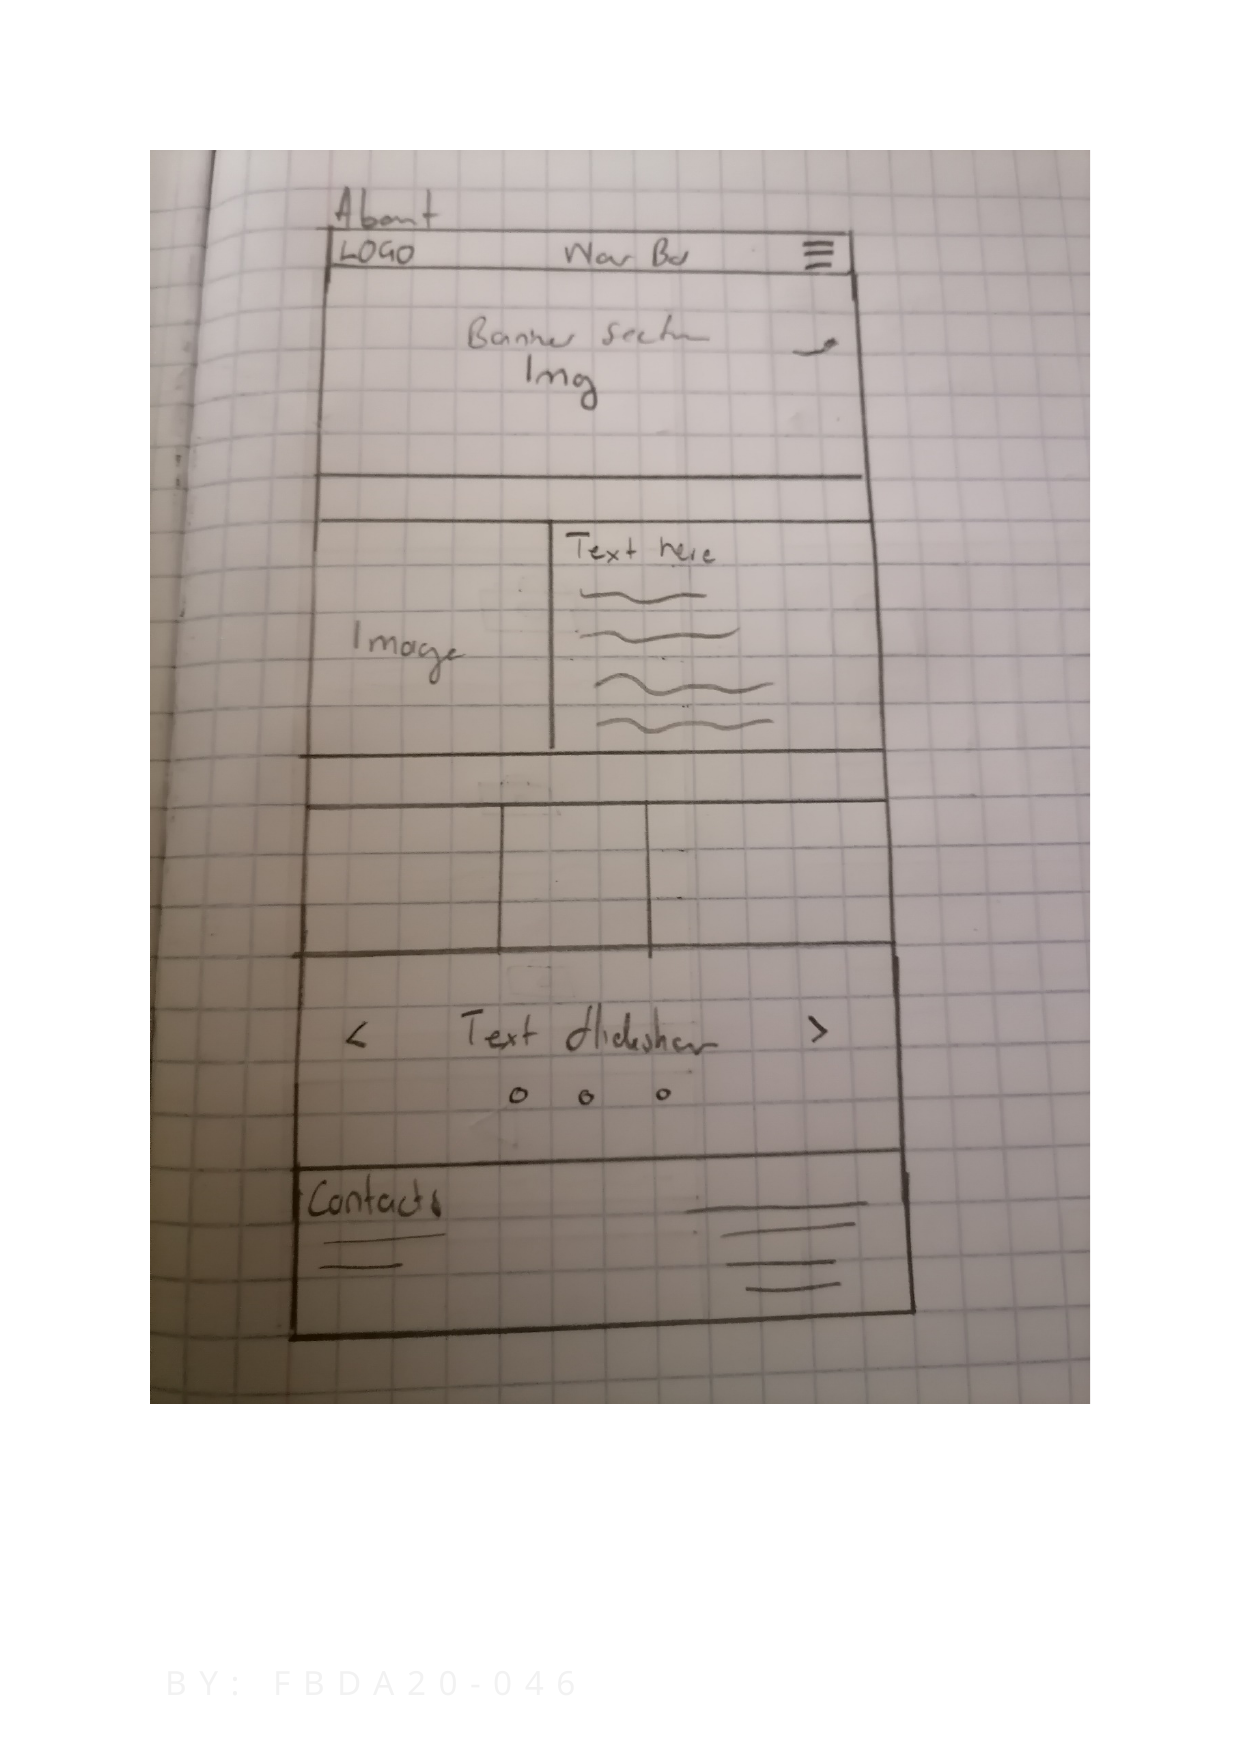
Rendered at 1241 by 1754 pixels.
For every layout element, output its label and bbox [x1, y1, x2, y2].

picture [150, 150, 1091, 1404]
